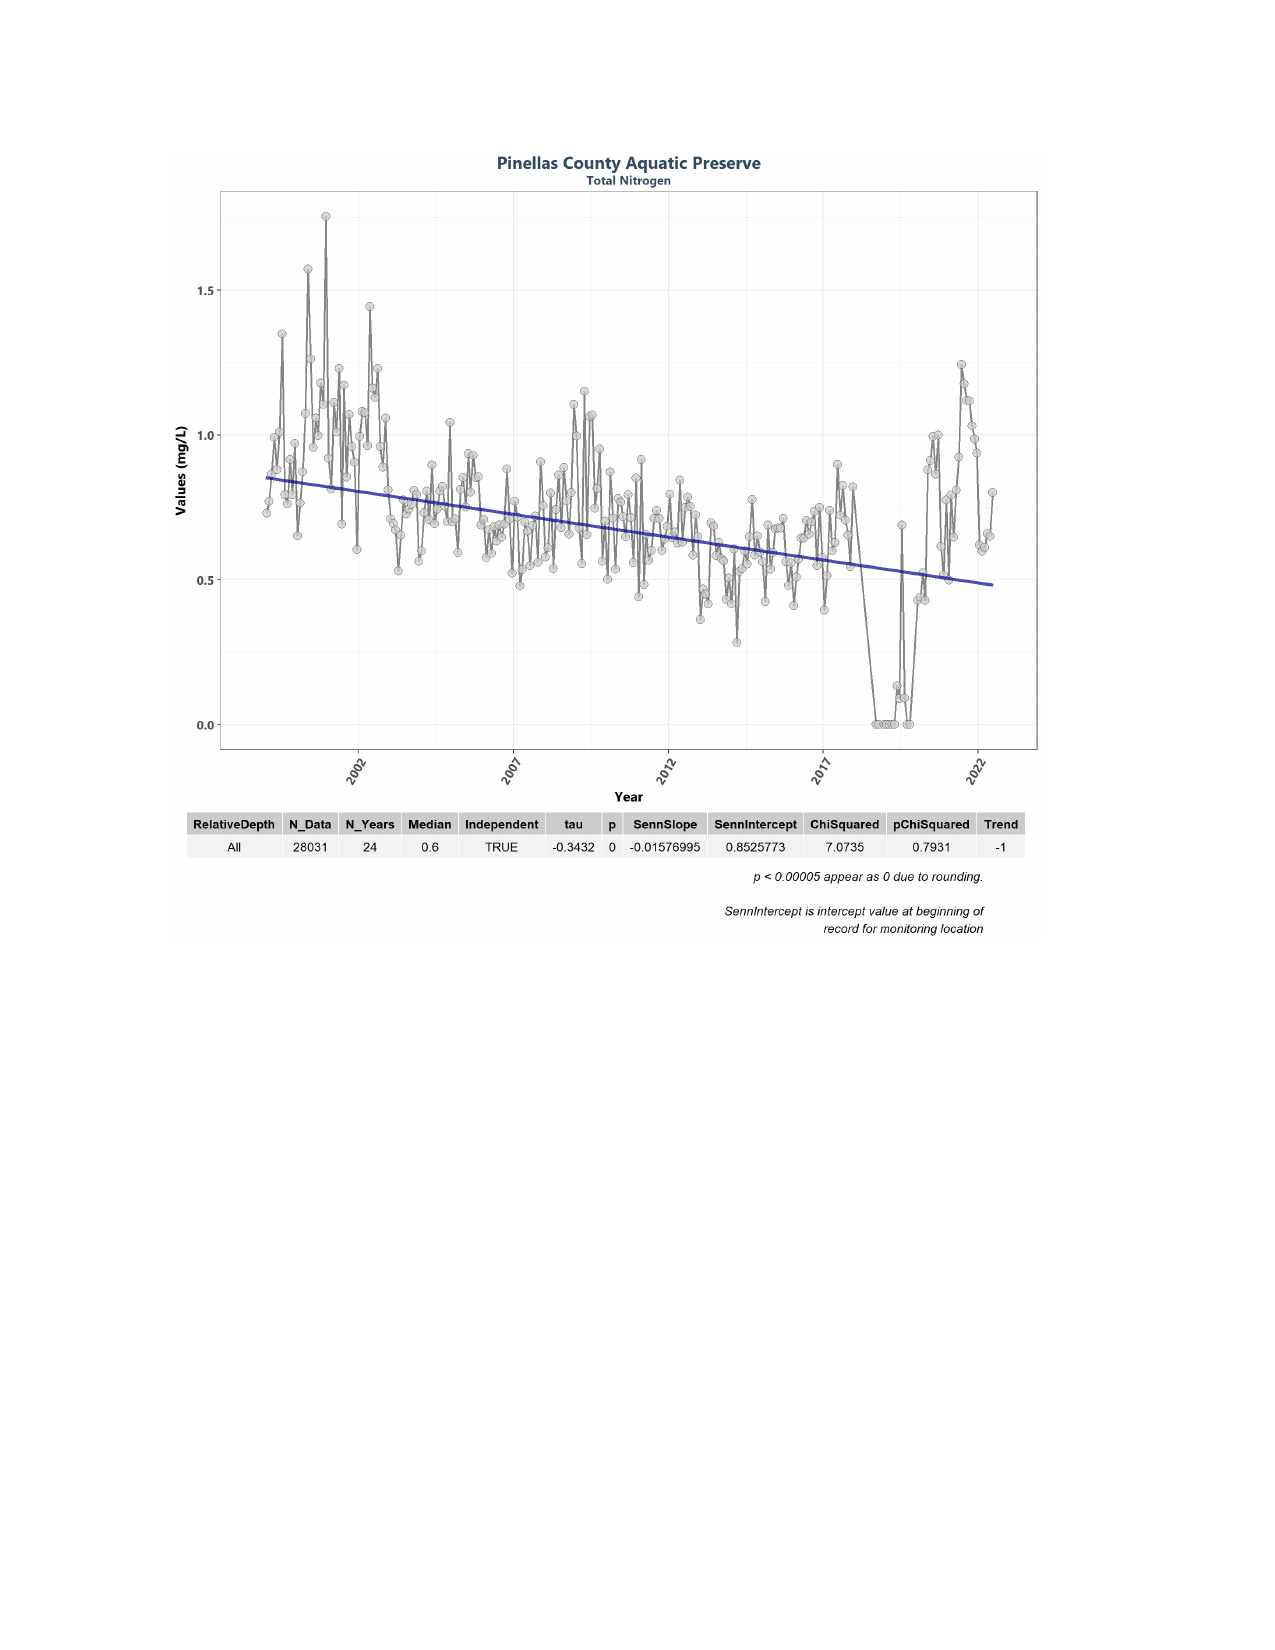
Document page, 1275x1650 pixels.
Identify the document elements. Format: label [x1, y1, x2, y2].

picture [168, 150, 1044, 938]
